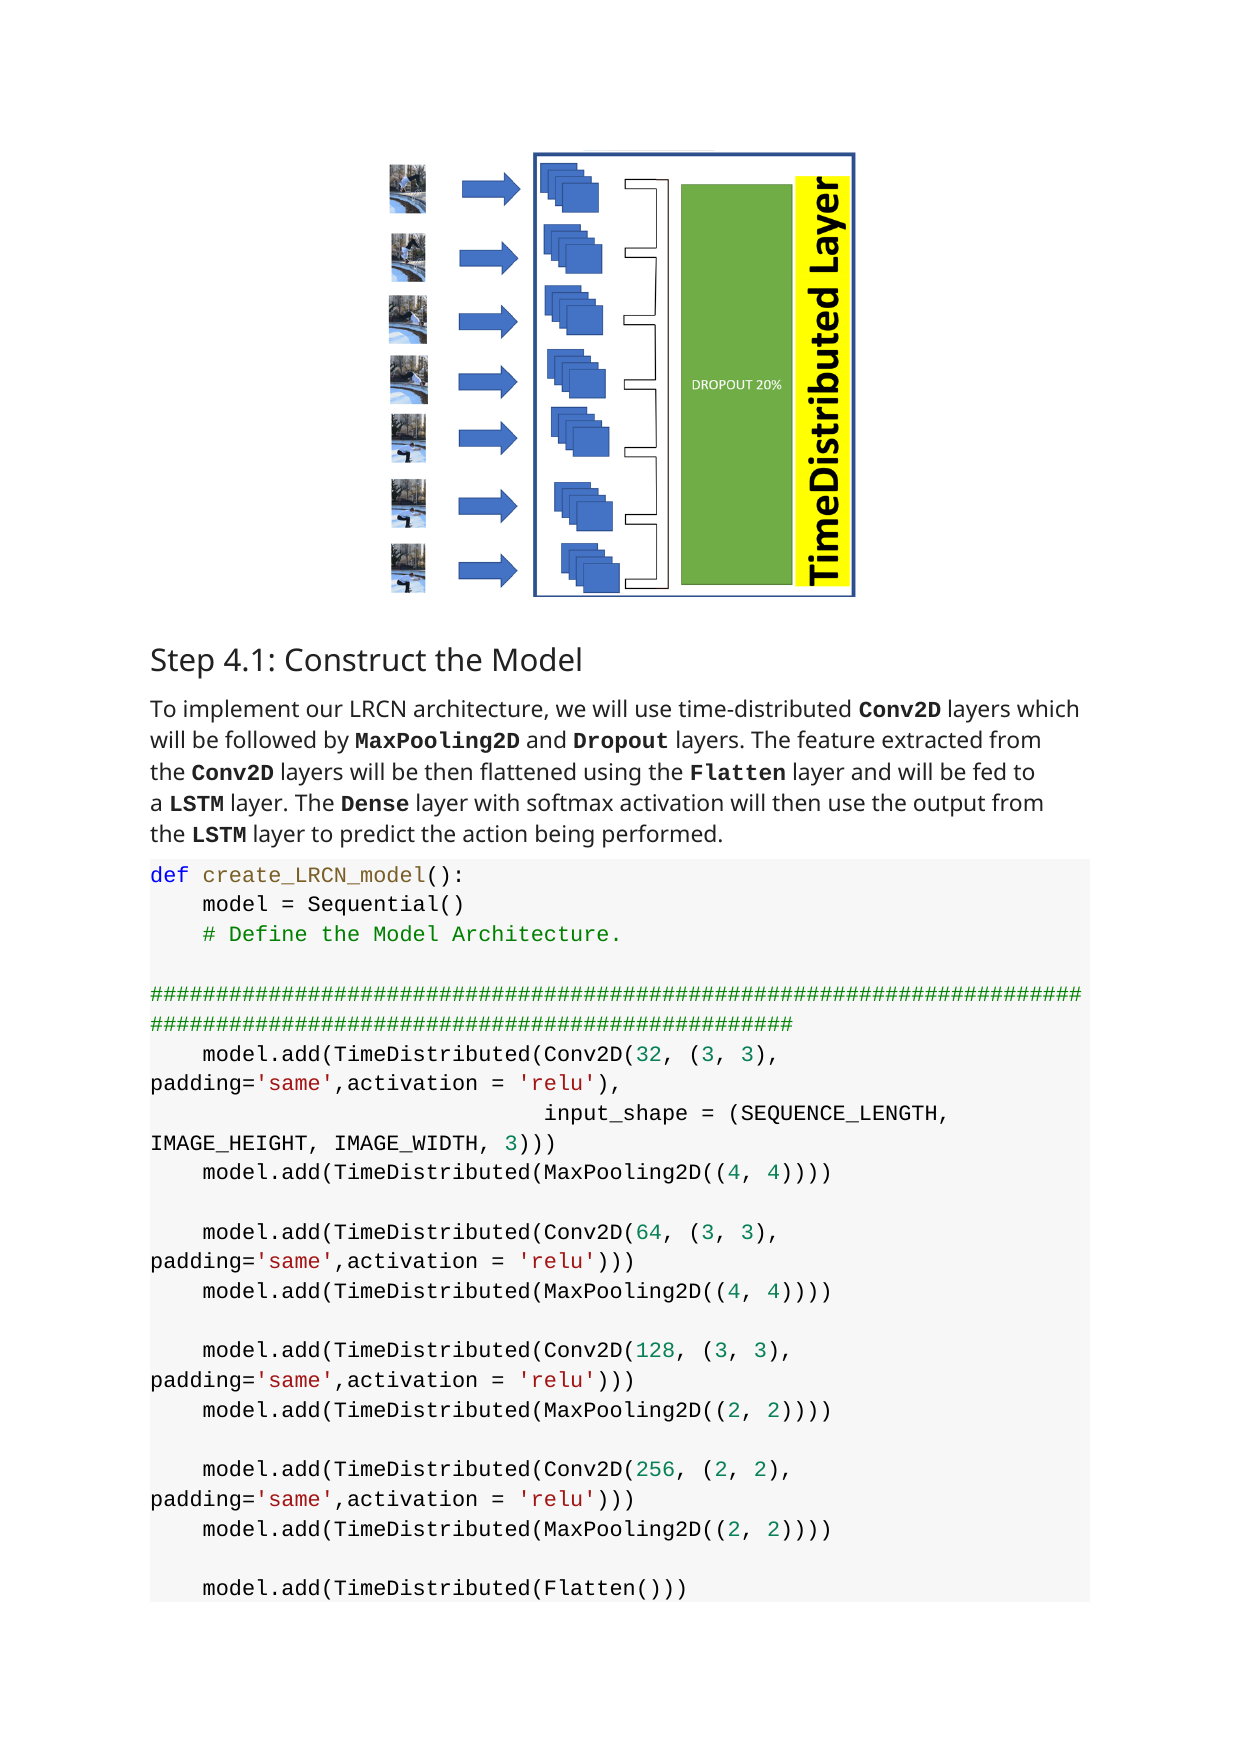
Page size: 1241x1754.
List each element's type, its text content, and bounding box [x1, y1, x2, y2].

text # Define the Model Architecture. [150, 918, 1090, 948]
text model = Sequential() [150, 888, 1090, 918]
text model.add(TimeDistributed(Flatten())) [150, 1572, 1090, 1602]
text model.add(TimeDistributed(Conv2D(128, (3, 3), padding='same',activation = 'relu'))) [150, 1335, 1090, 1394]
text model.add(TimeDistributed(MaxPooling2D((2, 2)))) [150, 1513, 1090, 1542]
text model.add(TimeDistributed(MaxPooling2D((2, 2)))) [150, 1394, 1090, 1424]
text input_shape = (SEQUENCE_LENGTH, IMAGE_HEIGHT, IMAGE_WIDTH, 3))) [150, 1097, 1090, 1157]
text model.add(TimeDistributed(Conv2D(32, (3, 3), padding='same',activation = 'relu'), [150, 1038, 1090, 1097]
text model.add(TimeDistributed(MaxPooling2D((4, 4)))) [150, 1157, 1090, 1186]
text ######################################################################################################################## [150, 948, 1090, 1038]
subtitle Step 4.1: Construct the Model [150, 638, 1090, 680]
text To implement our LRCN architecture, we will use time-distributed Conv2D layers which will be followed by MaxPooling2D and Dropout layers. The feature extracted from the Conv2D layers will be then flattened using the Flatten layer and will be fed to a LSTM layer. The Dense layer with softmax activation will then use the output from the LSTM layer to predict the action being performed. [150, 693, 1090, 849]
picture [370, 150, 871, 597]
text model.add(TimeDistributed(Conv2D(64, (3, 3), padding='same',activation = 'relu'))) [150, 1216, 1090, 1275]
text model.add(TimeDistributed(MaxPooling2D((4, 4)))) [150, 1275, 1090, 1305]
text def create_LRCN_model(): [150, 859, 1090, 888]
text model.add(TimeDistributed(Conv2D(256, (2, 2), padding='same',activation = 'relu'))) [150, 1453, 1090, 1513]
